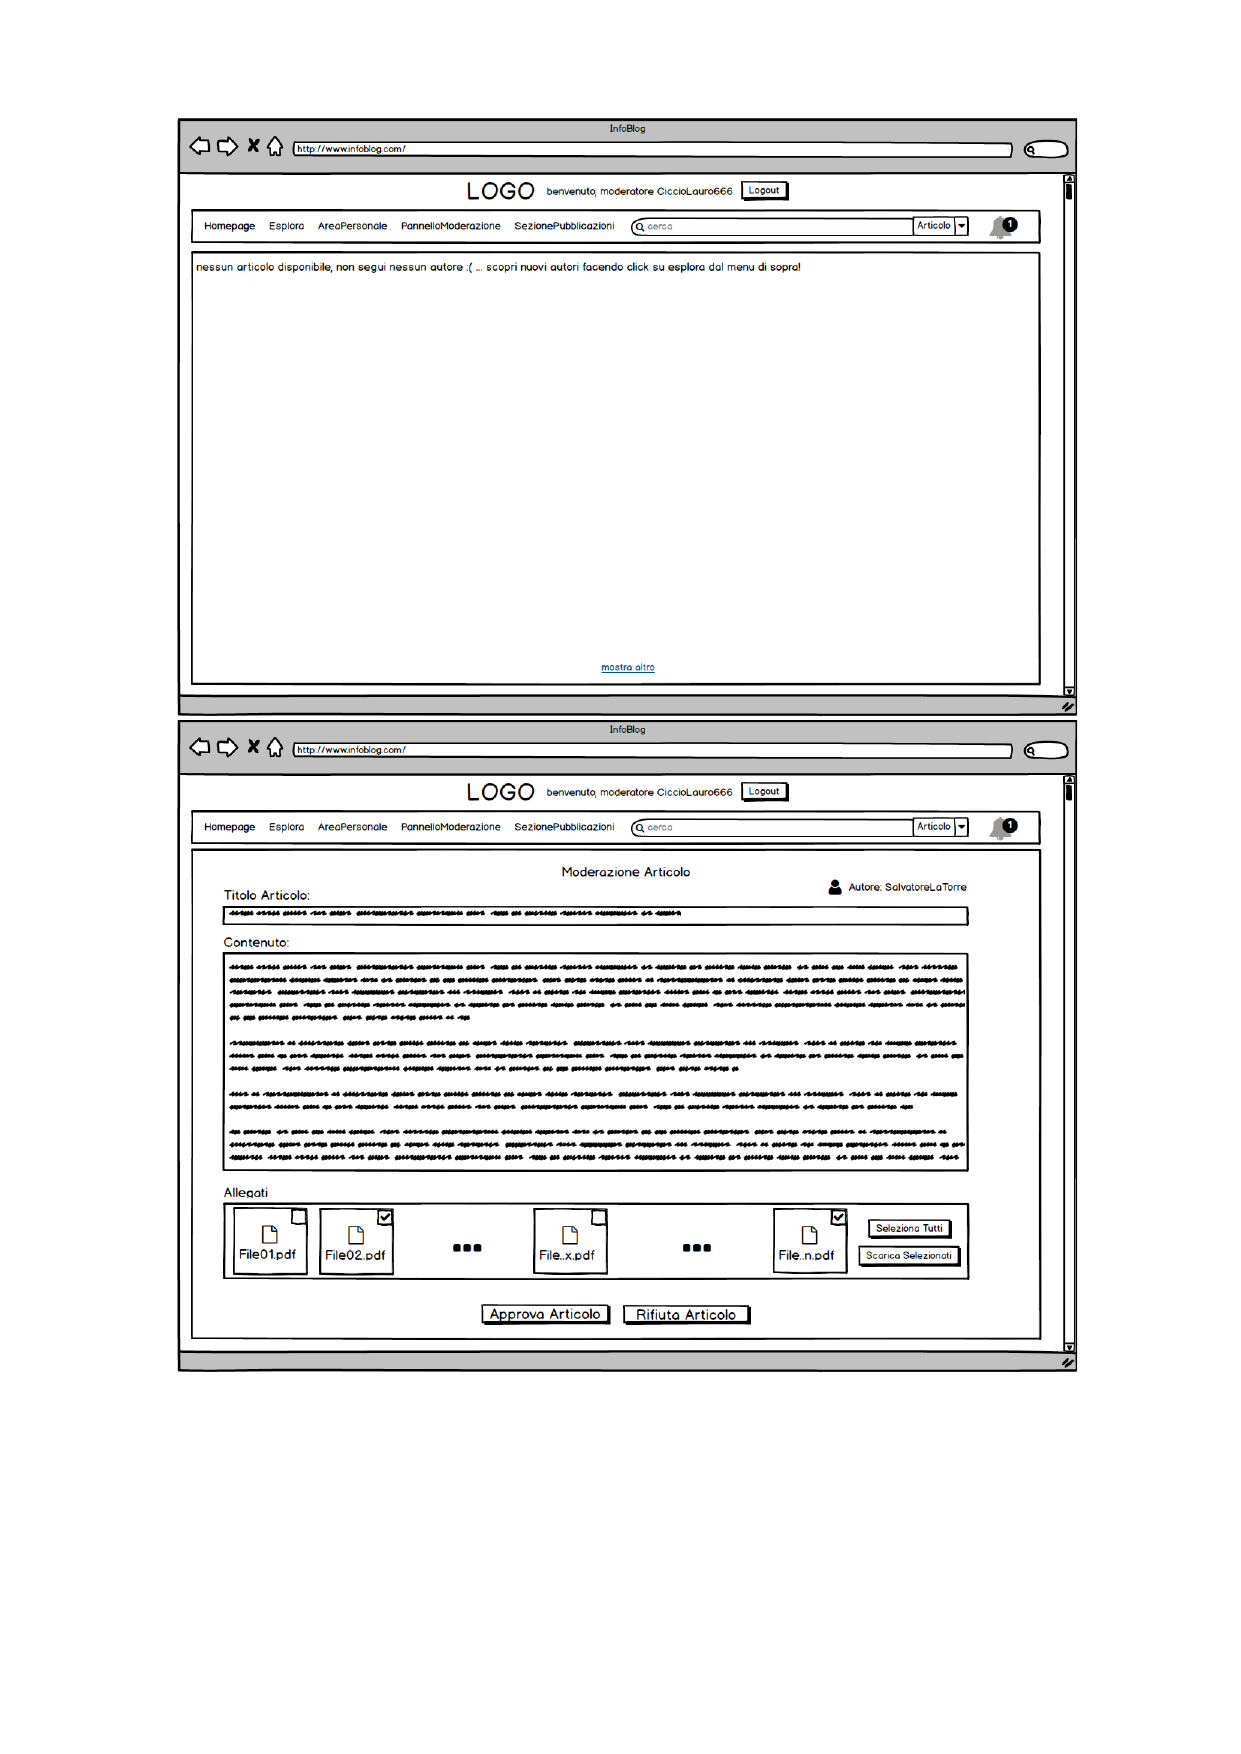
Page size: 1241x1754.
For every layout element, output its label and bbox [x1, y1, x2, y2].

picture [177, 720, 1078, 1372]
picture [177, 118, 1078, 716]
